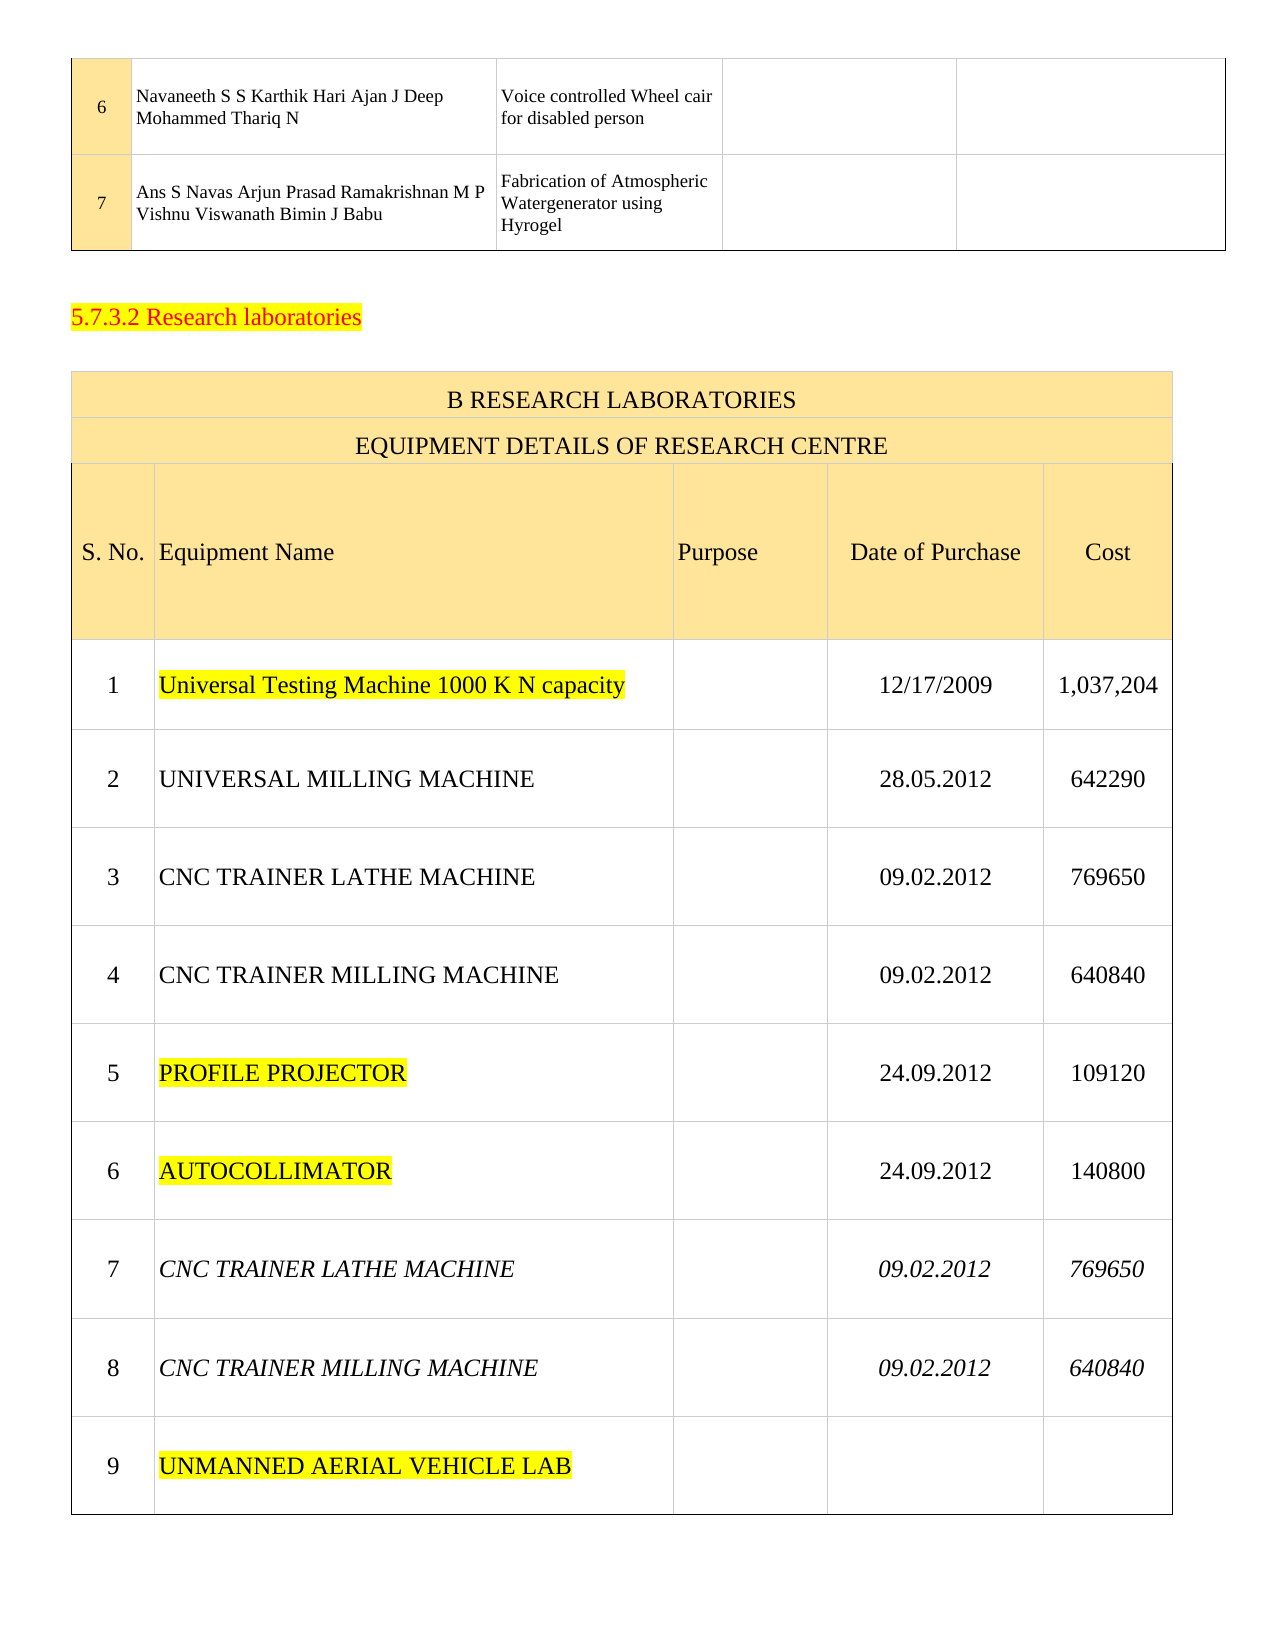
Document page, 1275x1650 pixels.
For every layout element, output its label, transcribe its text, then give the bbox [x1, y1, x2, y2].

table_cell Universal Testing Machine 1000 K N capacity [155, 640, 673, 729]
table_cell UNMANNED AERIAL VEHICLE LAB [155, 1417, 673, 1514]
table_cell [957, 59, 1225, 154]
table_cell EQUIPMENT DETAILS OF RESEARCH CENTRE [72, 418, 1172, 463]
table_cell 09.02.2012 [828, 1220, 1043, 1317]
table_cell [723, 155, 956, 250]
table_cell Equipment Name [155, 464, 673, 639]
table_cell 24.09.2012 [828, 1024, 1043, 1121]
table_cell 642290 [1044, 730, 1172, 827]
table_cell 28.05.2012 [828, 730, 1043, 827]
table_cell [674, 828, 827, 925]
table_cell [674, 1319, 827, 1416]
table_cell [828, 1417, 1043, 1514]
table_cell 09.02.2012 [828, 926, 1043, 1023]
table_cell 140800 [1044, 1122, 1172, 1219]
table_cell [674, 640, 827, 729]
table_cell [674, 926, 827, 1023]
table_cell [674, 730, 827, 827]
table_cell 640840 [1044, 926, 1172, 1023]
table_cell Date of Purchase [828, 464, 1043, 639]
table_cell [723, 59, 956, 154]
table_cell 109120 [1044, 1024, 1172, 1121]
table_cell [674, 1417, 827, 1514]
table_cell Cost [1044, 464, 1172, 639]
table_cell 1 [72, 640, 154, 729]
table_cell UNIVERSAL MILLING MACHINE [155, 730, 673, 827]
table_cell 640840 [1044, 1319, 1172, 1416]
table_cell 769650 [1044, 828, 1172, 925]
table_cell 09.02.2012 [828, 1319, 1043, 1416]
table_cell Ans S Navas Arjun Prasad Ramakrishnan M P Vishnu Viswanath Bimin J Babu [132, 155, 496, 250]
table_cell [1044, 1417, 1172, 1514]
table_cell [674, 1220, 827, 1317]
text 5.7.3.2 Research laboratories [71, 302, 1217, 331]
table_cell PROFILE PROJECTOR [155, 1024, 673, 1121]
table_cell 769650 [1044, 1220, 1172, 1317]
table_cell AUTOCOLLIMATOR [155, 1122, 673, 1219]
table_cell 12/17/2009 [828, 640, 1043, 729]
table_cell 6 [72, 1122, 154, 1219]
table_cell CNC TRAINER LATHE MACHINE [155, 828, 673, 925]
table_cell 1,037,204 [1044, 640, 1172, 729]
table_cell 09.02.2012 [828, 828, 1043, 925]
table_header B RESEARCH LABORATORIES [72, 372, 1172, 417]
table_cell CNC TRAINER MILLING MACHINE [155, 1319, 673, 1416]
table_cell 2 [72, 730, 154, 827]
table_cell 6 [72, 59, 131, 154]
table_cell 3 [72, 828, 154, 925]
table_cell 4 [72, 926, 154, 1023]
table_cell Purpose [674, 464, 827, 639]
table_cell 5 [72, 1024, 154, 1121]
table_cell Fabrication of Atmospheric Watergenerator using Hyrogel [497, 155, 722, 250]
table_cell CNC TRAINER MILLING MACHINE [155, 926, 673, 1023]
table_cell 9 [72, 1417, 154, 1514]
table_cell [957, 155, 1225, 250]
table_cell Voice controlled Wheel cair for disabled person [497, 59, 722, 154]
table_cell CNC TRAINER LATHE MACHINE [155, 1220, 673, 1317]
table_cell 24.09.2012 [828, 1122, 1043, 1219]
table_cell S. No. [72, 464, 154, 639]
table_cell 7 [72, 155, 131, 250]
table_cell 7 [72, 1220, 154, 1317]
table_cell [674, 1122, 827, 1219]
table_cell 8 [72, 1319, 154, 1416]
table_cell Navaneeth S S Karthik Hari Ajan J Deep Mohammed Thariq N [132, 59, 496, 154]
table_cell [674, 1024, 827, 1121]
